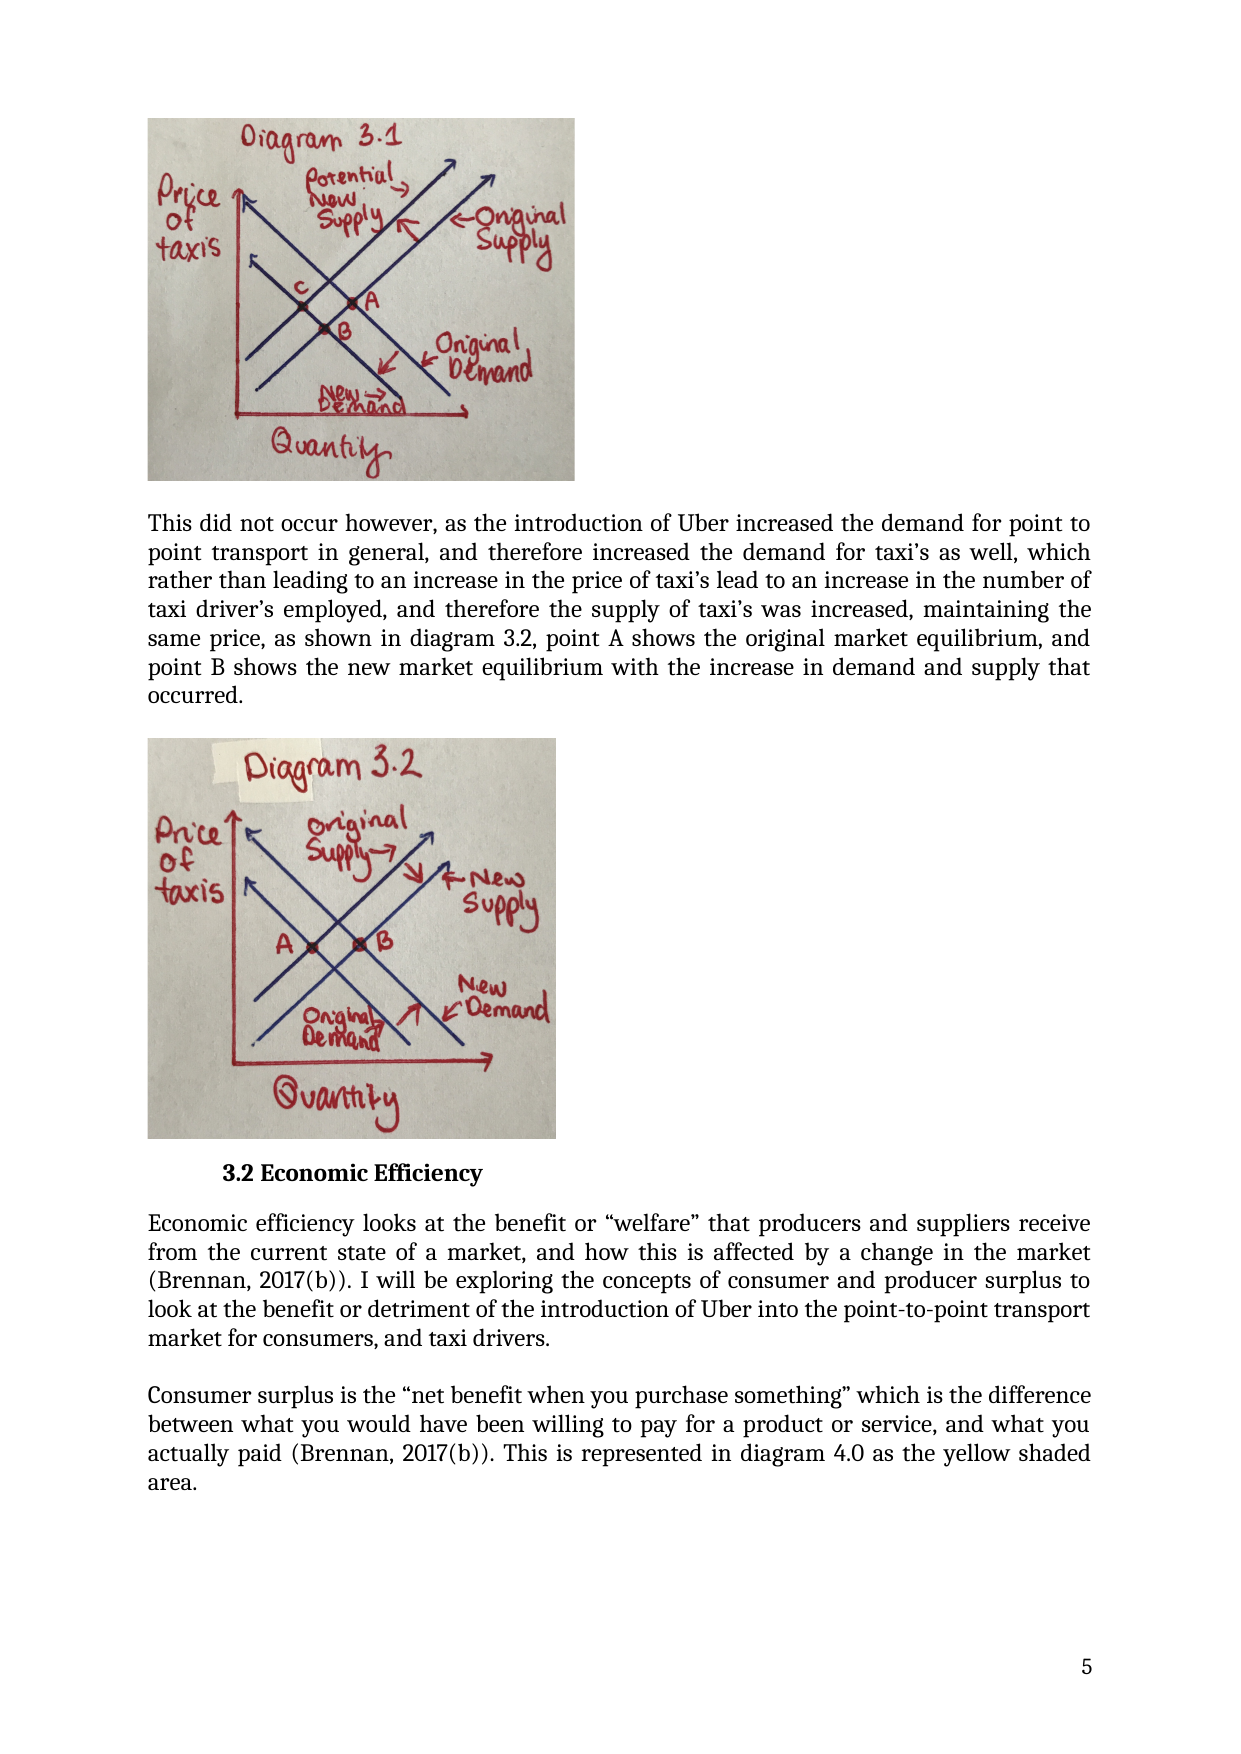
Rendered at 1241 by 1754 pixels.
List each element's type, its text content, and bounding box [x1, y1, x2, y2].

list Economic Efficiency [223, 1159, 1092, 1188]
picture [147, 118, 575, 481]
text Consumer surplus is the “net benefit when you purchase something” which is the difference between what you would have been willing to pay for a product or service, and what you actually paid (Brennan, 2017(b)). This is represented in diagram 4.0 as the yellow shaded area. [148, 1381, 1092, 1496]
text This did not occur however, as the introduction of Uber increased the demand for point to point transport in general, and therefore increased the demand for taxi’s as well, which rather than leading to an increase in the price of taxi’s lead to an increase in the number of taxi driver’s employed, and therefore the supply of taxi’s was increased, maintaining the same price, as shown in diagram 3.2, point A shows the original market equilibrium, and point B shows the new market equilibrium with the increase in demand and supply that occurred. [148, 509, 1092, 710]
picture [147, 738, 556, 1139]
text Economic efficiency looks at the benefit or “welfare” that producers and suppliers receive from the current state of a market, and how this is affected by a change in the market (Brennan, 2017(b)). I will be exploring the concepts of consumer and producer surplus to look at the benefit or detriment of the introduction of Uber into the point-to-point transport market for consumers, and taxi drivers. [148, 1209, 1092, 1352]
